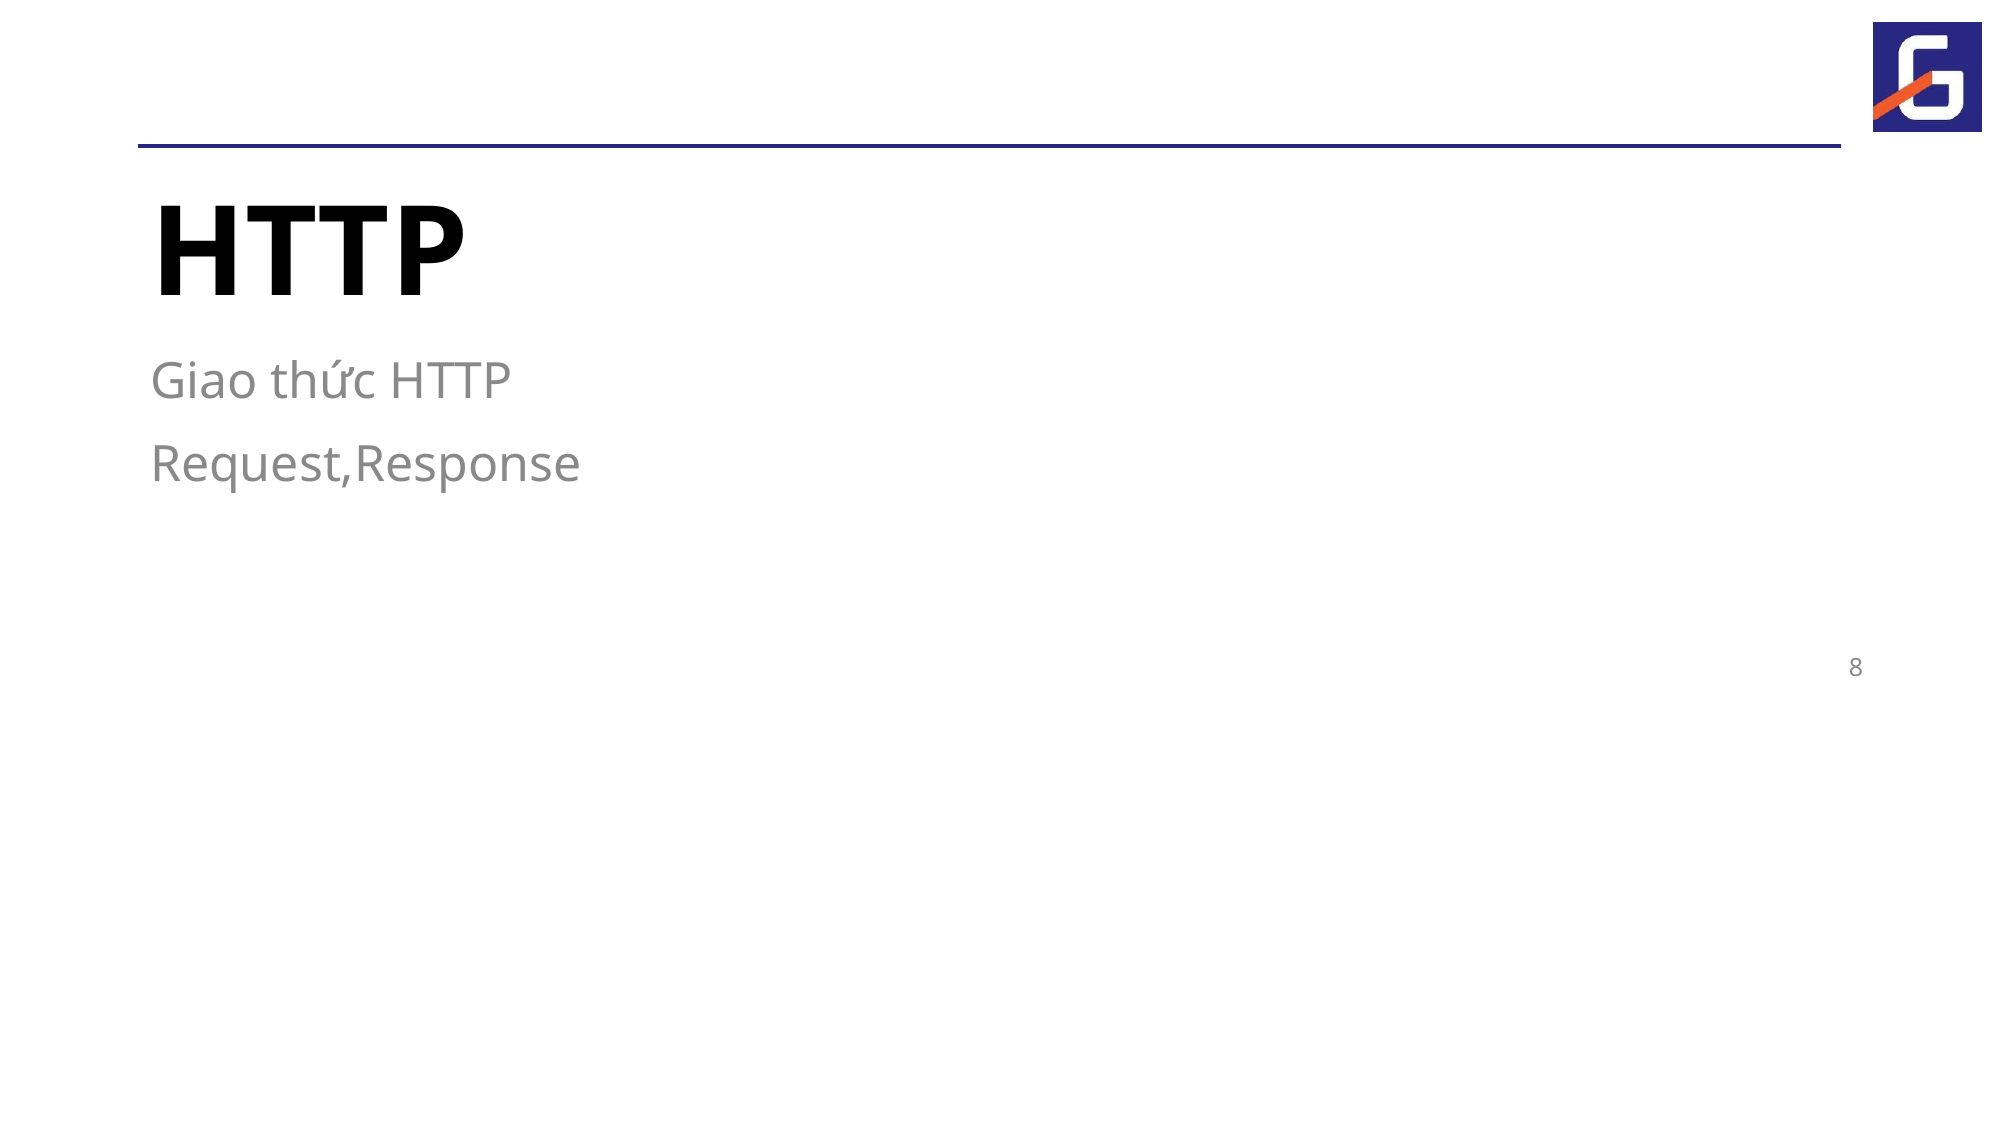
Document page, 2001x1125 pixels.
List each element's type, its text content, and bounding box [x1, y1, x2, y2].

picture [1873, 22, 1982, 132]
text 8 [151, 650, 1863, 684]
text Giao thức HTTP [150, 345, 1582, 413]
text Request,Response [150, 428, 1582, 496]
subtitle HTTP [150, 100, 1863, 332]
